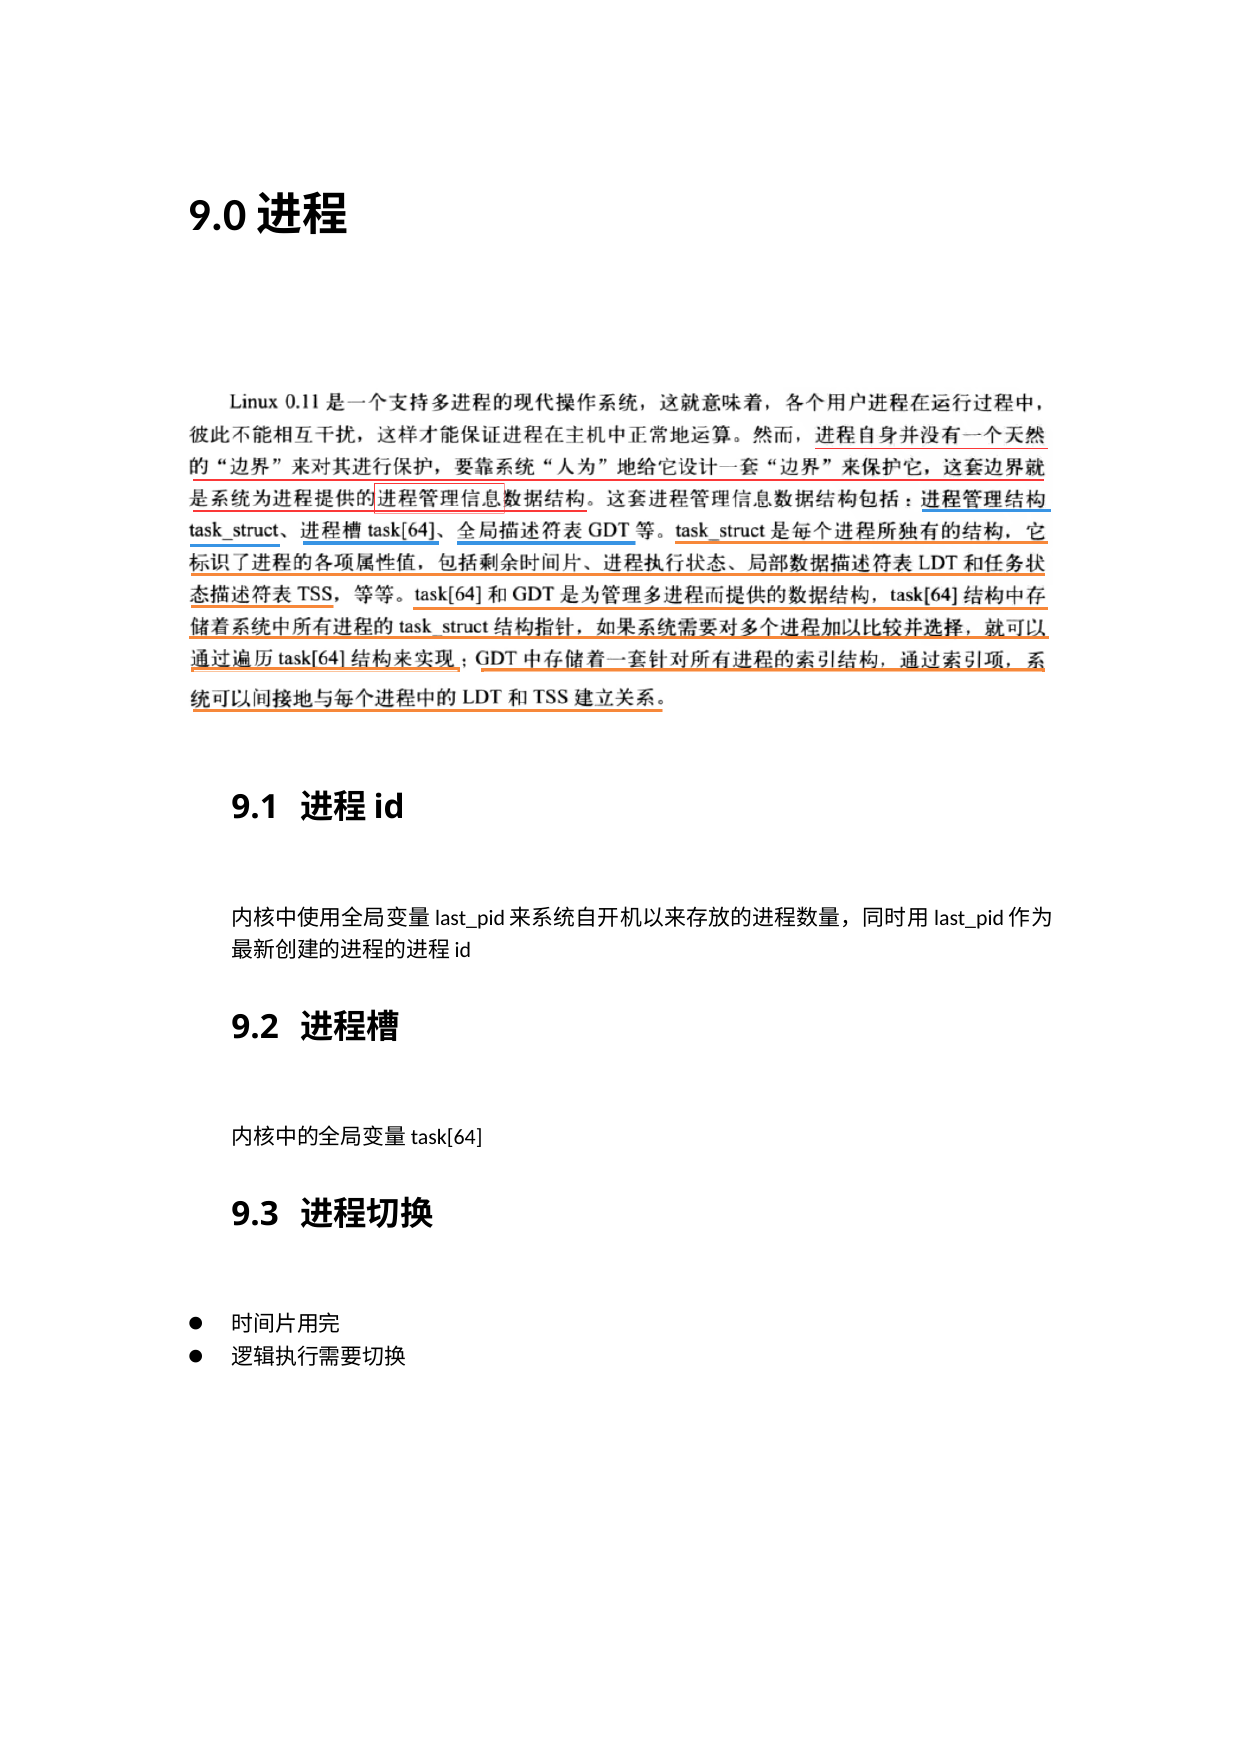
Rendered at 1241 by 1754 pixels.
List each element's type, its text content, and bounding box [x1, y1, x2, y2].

list 逻辑执行需要切换 [187, 1338, 1053, 1371]
picture [187, 680, 1053, 714]
subtitle 进程切换 [231, 1178, 1053, 1243]
text 内核中使用全局变量last_pid来系统自开机以来存放的进程数量，同时用last_pid作为最新创建的进程的进程id [231, 899, 1053, 964]
subtitle 进程id [231, 772, 1053, 837]
list 时间片用完 [187, 1306, 1053, 1338]
text 内核中的全局变量task[64] [231, 1119, 1053, 1151]
picture [187, 387, 1053, 672]
subtitle 进程槽 [231, 991, 1053, 1056]
subtitle 进程 [187, 162, 1053, 259]
